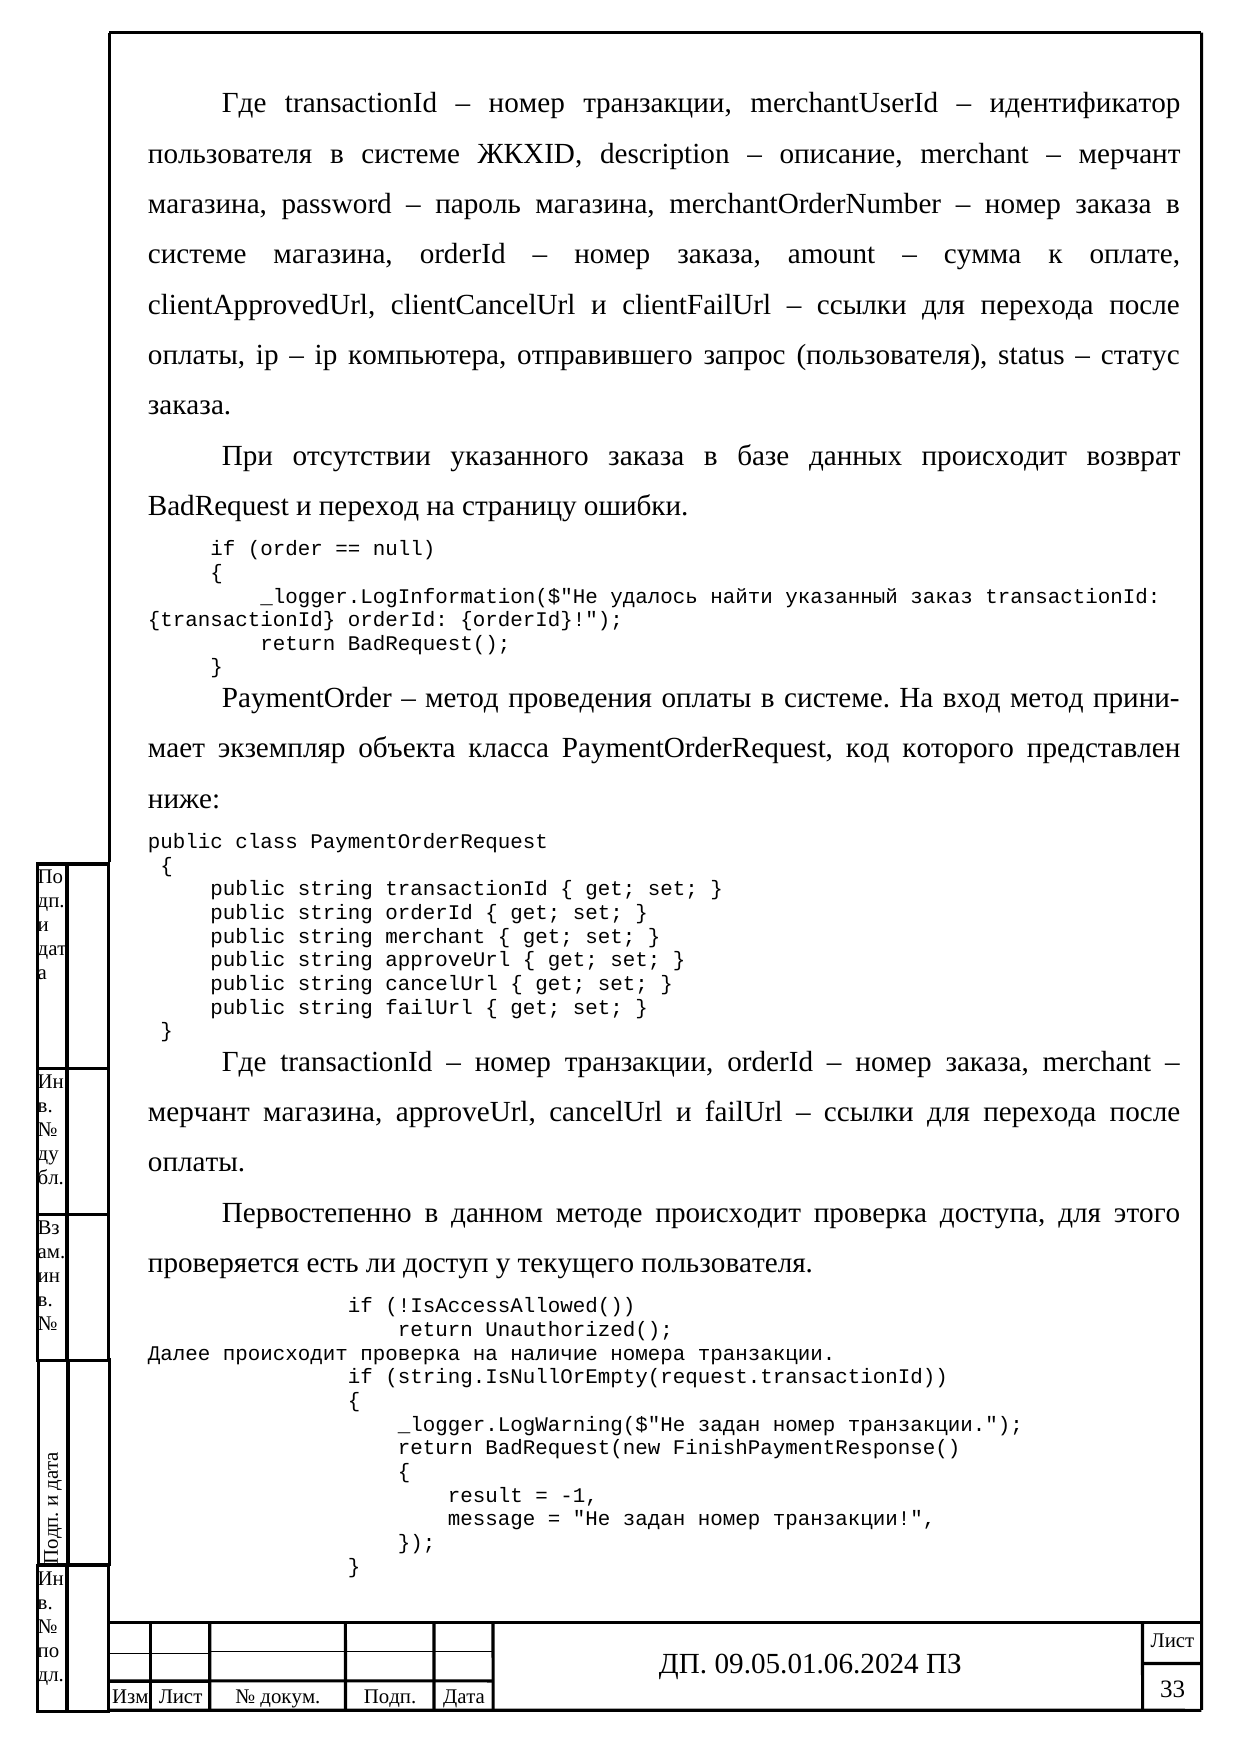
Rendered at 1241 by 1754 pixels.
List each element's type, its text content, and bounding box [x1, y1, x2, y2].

text public class PaymentOrderRequest [148, 831, 1181, 855]
text { [148, 855, 1181, 878]
text if (order == null) [148, 538, 1181, 562]
text result = -1, [148, 1485, 1181, 1508]
text return BadRequest(); [148, 633, 1181, 657]
text Далее происходит проверка на наличие номера транзакции. [148, 1343, 1181, 1366]
text Где transactionId – номер транзакции, merchantUserId – идентификатор пользователя в системе ЖКХID, description – описание, merchant – мерчант магазина, password – пароль магазина, merchantOrderNumber – номер заказа в системе магазина, orderId – номер заказа, amount – сумма к оплате, clientApprovedUrl, clientCancelUrl и clientFailUrl – ссылки для перехода после оплаты, ip – ip компьютера, отправившего запрос (пользователя), status – статус заказа. [148, 86, 1181, 421]
text if (!IsAccessAllowed()) [148, 1296, 1181, 1319]
text _logger.LogWarning($"Не задан номер транзакции."); [148, 1414, 1181, 1437]
text return Unauthorized(); [148, 1319, 1181, 1343]
text { [148, 1390, 1181, 1414]
text Первостепенно в данном методе происходит проверка доступа, для этого проверяется есть ли доступ у текущего пользователя. [148, 1195, 1181, 1279]
text При отсутствии указанного заказа в базе данных происходит возврат BadRequest и переход на страницу ошибки. [148, 438, 1181, 522]
text public string approveUrl { get; set; } [148, 949, 1181, 973]
text if (string.IsNullOrEmpty(request.transactionId)) [148, 1366, 1181, 1390]
text { [148, 562, 1181, 586]
text public string merchant { get; set; } [148, 926, 1181, 949]
text { [148, 1461, 1181, 1485]
text return BadRequest(new FinishPaymentResponse() [148, 1437, 1181, 1461]
text public string cancelUrl { get; set; } [148, 973, 1181, 997]
text _logger.LogInformation($"Не удалось найти указанный заказ transactionId: {transactionId} orderId: {orderId}!"); [148, 586, 1181, 633]
text }); [148, 1532, 1181, 1556]
text public string orderId { get; set; } [148, 902, 1181, 926]
text message = "Не задан номер транзакции!", [148, 1508, 1181, 1532]
text PaymentOrder – метод проведения оплаты в системе. На вход метод прини-мает экземпляр объекта класса PaymentOrderRequest, код которого представлен ниже: [148, 680, 1181, 814]
text } [148, 657, 1181, 680]
text } [148, 1020, 1181, 1044]
text public string transactionId { get; set; } [148, 878, 1181, 902]
text public string failUrl { get; set; } [148, 997, 1181, 1020]
text } [148, 1556, 1181, 1579]
text Где transactionId – номер транзакции, orderId – номер заказа, merchant – мерчант магазина, approveUrl, cancelUrl и failUrl – ссылки для перехода после оплаты. [148, 1044, 1181, 1178]
